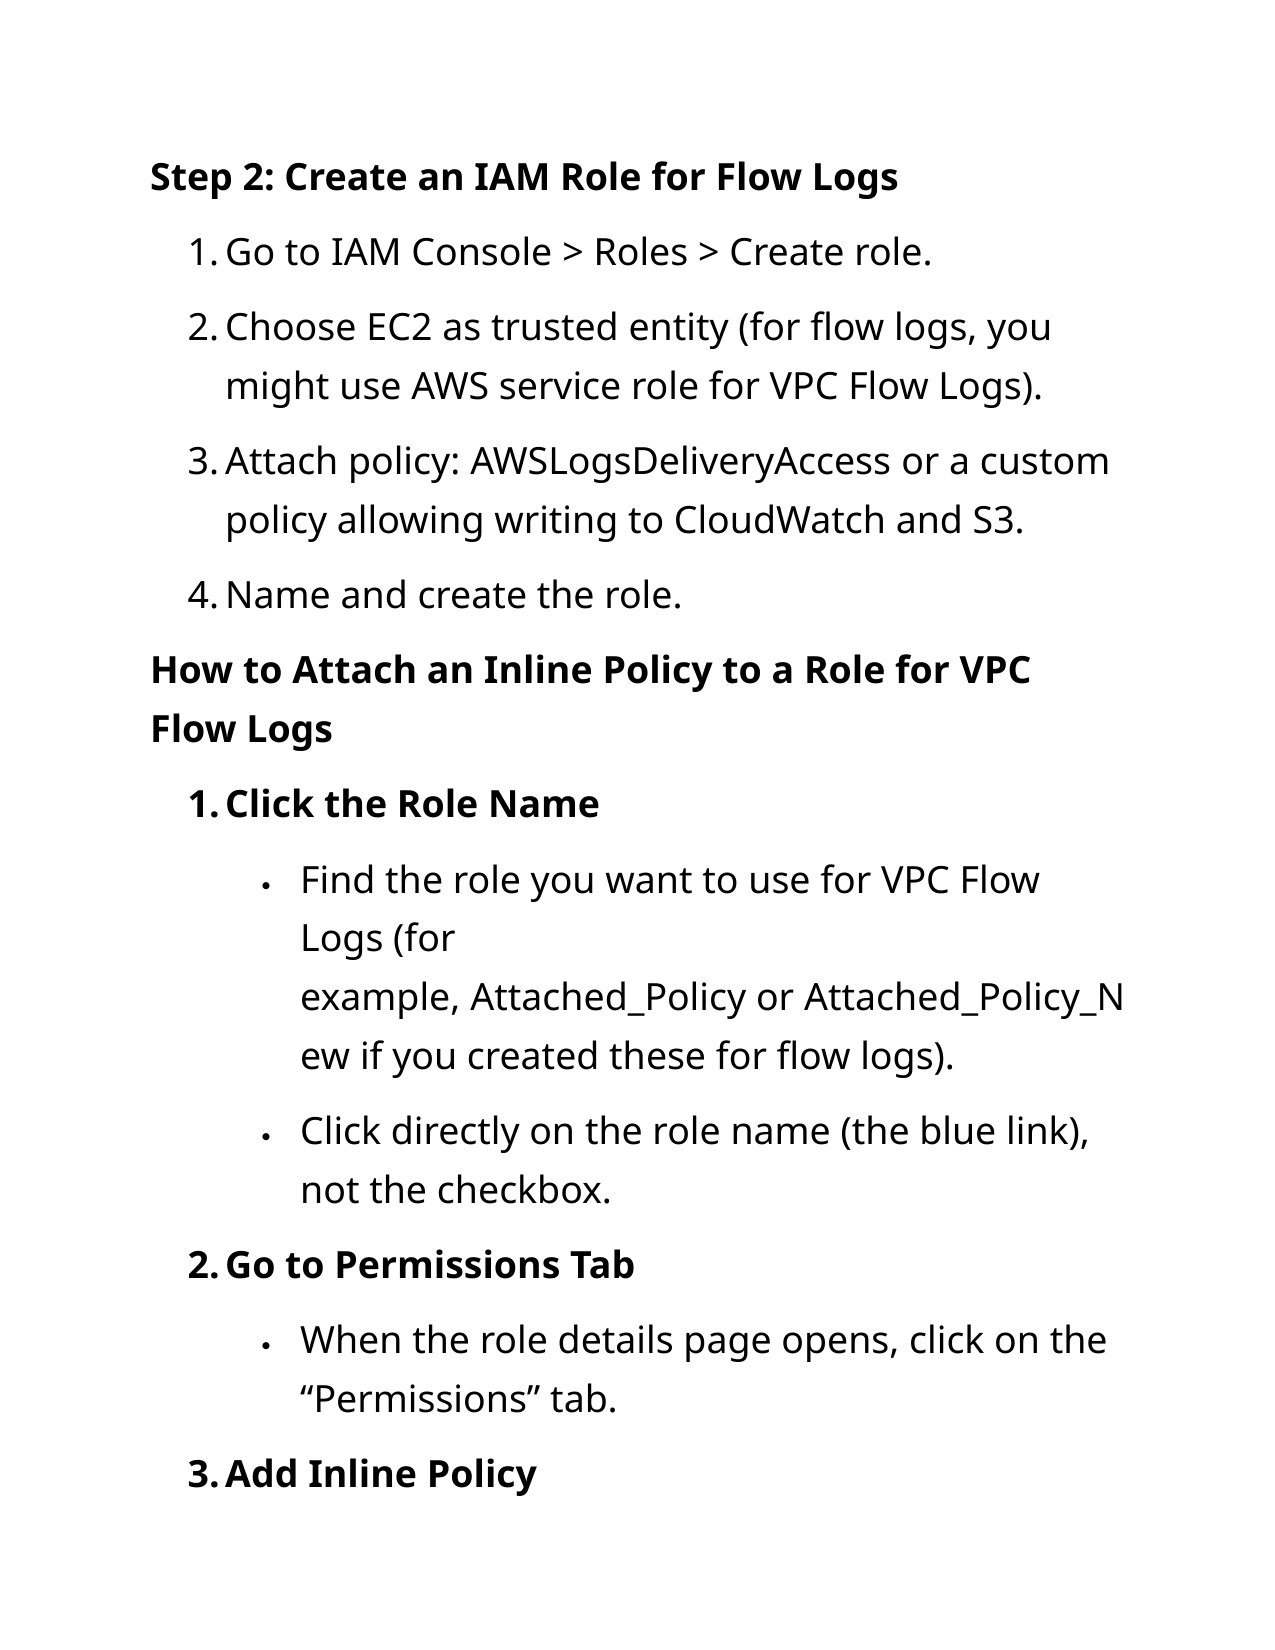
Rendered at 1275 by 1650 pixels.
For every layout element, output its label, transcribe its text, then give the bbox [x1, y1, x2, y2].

list When the role details page opens, click on the “Permissions” tab. [262, 1314, 1125, 1423]
list Go to Permissions Tab [187, 1238, 1125, 1289]
list Add Inline Policy [187, 1448, 1125, 1499]
list Click directly on the role name (the blue link), not the checkbox. [262, 1104, 1125, 1214]
list Attach policy: AWSLogsDeliveryAccess or a custom policy allowing writing to CloudWatch and S3. [187, 434, 1125, 544]
list Click the Role Name [187, 778, 1125, 829]
list Choose EC2 as trusted entity (for flow logs, you might use AWS service role for VPC Flow Logs). [187, 301, 1125, 410]
text Step 2: Create an IAM Role for Flow Logs [150, 150, 1125, 201]
list Find the role you want to use for VPC Flow Logs (for example, Attached_Policy or Attached_Policy_New if you created these for flow logs). [262, 853, 1125, 1080]
list Go to IAM Console > Roles > Create role. [187, 225, 1125, 276]
list Name and create the role. [187, 568, 1125, 619]
text How to Attach an Inline Policy to a Role for VPC Flow Logs [150, 644, 1125, 753]
